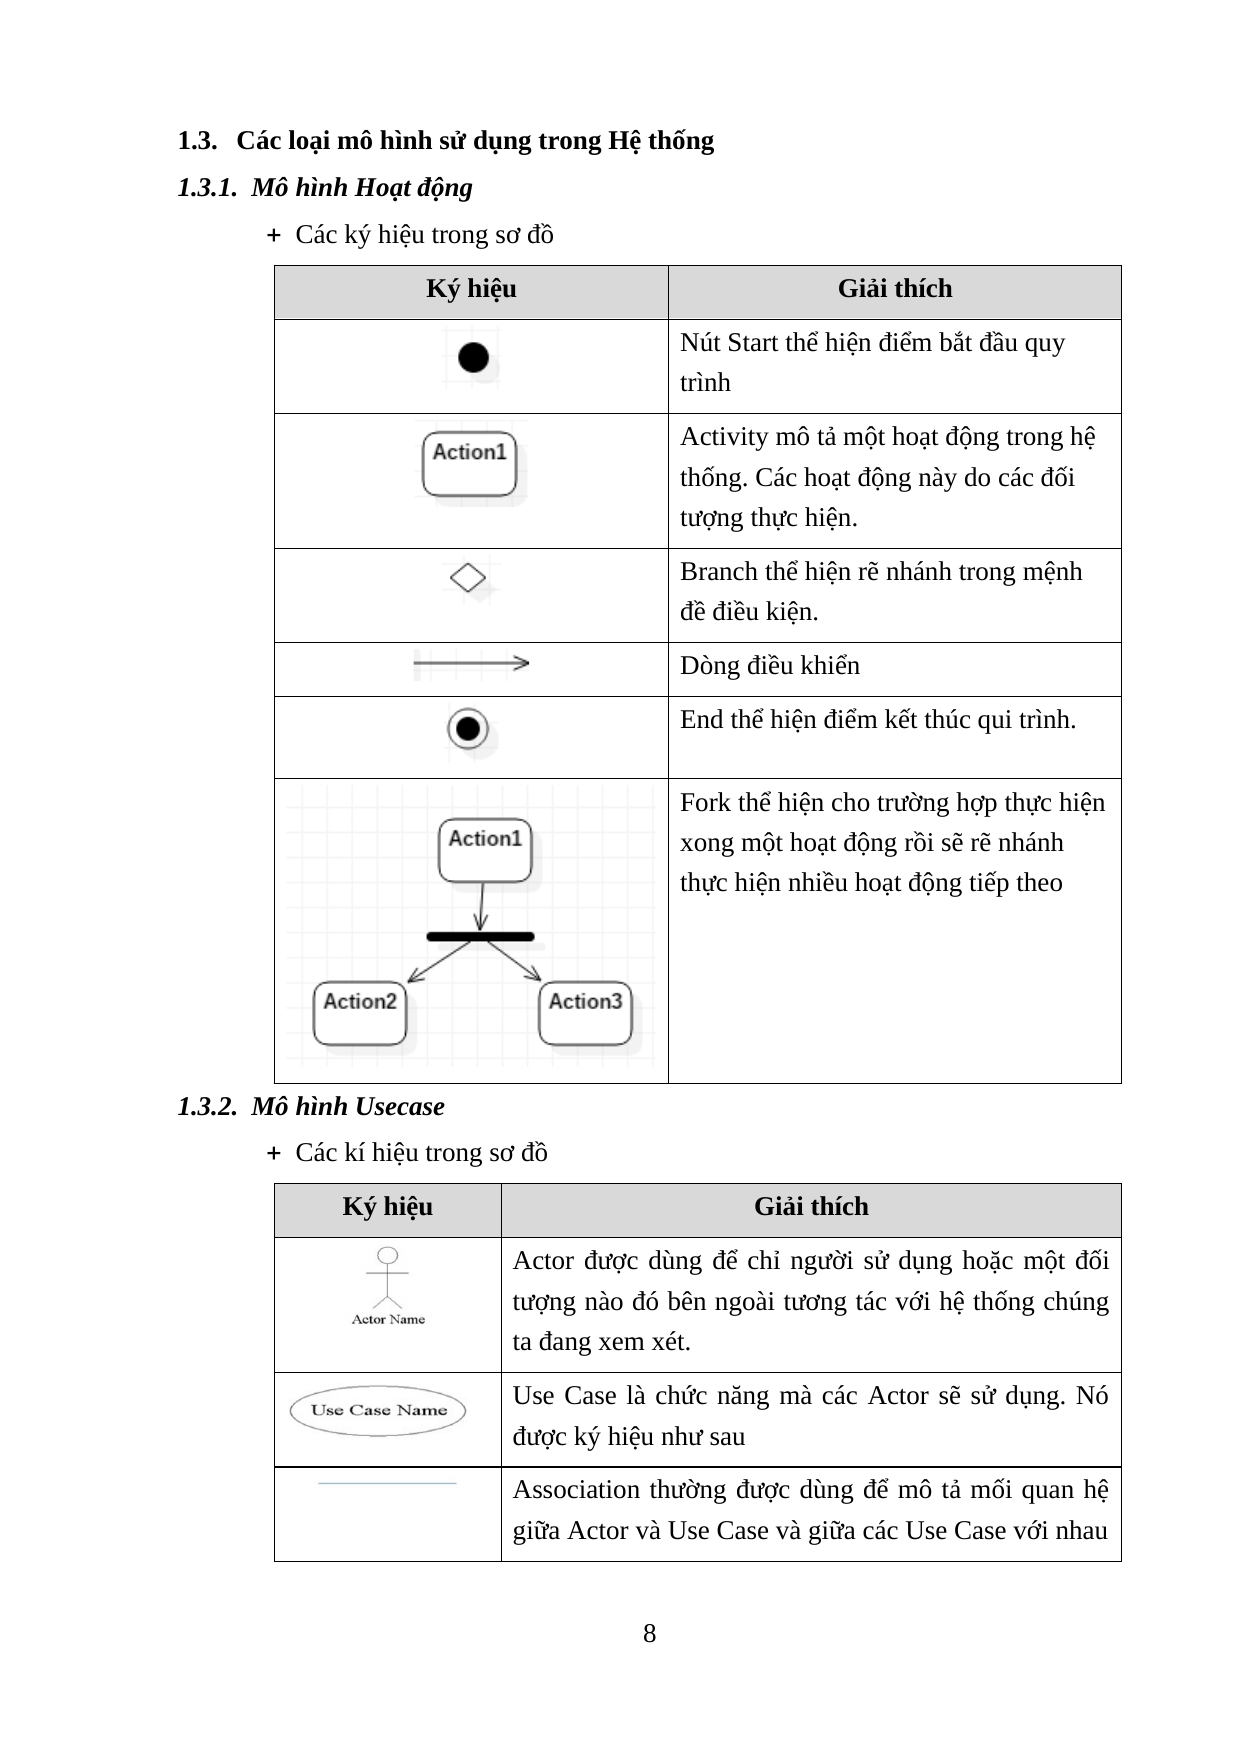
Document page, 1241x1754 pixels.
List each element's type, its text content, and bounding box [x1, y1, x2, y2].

text Các ký hiệu trong sơ đồ [266, 218, 1122, 249]
table_cell Actor được dùng để chỉ người sử dụng hoặc một đối tượng nào đó bên ngoài tương tác với hệ thống chúng ta đang xem xét. [502, 1238, 1121, 1372]
table_cell [275, 414, 668, 548]
table_header Giải thích [502, 1184, 1121, 1237]
table_cell Fork thể hiện cho trường hợp thực hiện xong một hoạt động rồi sẽ rẽ nhánh thực hiện nhiều hoạt động tiếp theo [669, 779, 1121, 1082]
subtitle Mô hình Usecase [177, 1090, 1122, 1121]
table_cell Nút Start thể hiện điểm bắt đầu quy trình [669, 320, 1121, 413]
table_cell [275, 549, 668, 642]
picture [441, 555, 502, 605]
table_cell [275, 697, 668, 778]
table_cell [275, 643, 668, 696]
picture [441, 325, 502, 389]
picture [444, 703, 499, 763]
table_cell End thể hiện điểm kết thúc qui trình. [669, 697, 1121, 778]
table_cell [275, 1238, 501, 1372]
table_header Ký hiệu [275, 266, 668, 318]
table_cell Dòng điều khiển [669, 643, 1121, 696]
picture [341, 1244, 435, 1332]
picture [286, 785, 657, 1067]
picture [413, 649, 530, 681]
picture [313, 1473, 462, 1492]
picture [414, 420, 529, 507]
table_header Ký hiệu [275, 1184, 501, 1237]
text Các kí hiệu trong sơ đồ [266, 1136, 1122, 1168]
picture [285, 1379, 490, 1439]
table_cell Association thường được dùng để mô tả mối quan hệ giữa Actor và Use Case và giữa các Use Case với nhau [502, 1468, 1121, 1561]
table_cell [275, 779, 668, 1082]
subtitle Các loại mô hình sử dụng trong Hệ thống [177, 124, 1122, 156]
subtitle Mô hình Hoạt động [177, 171, 1122, 202]
table_cell [275, 1373, 501, 1466]
table_header Giải thích [669, 266, 1121, 318]
table_cell Use Case là chức năng mà các Actor sẽ sử dụng. Nó được ký hiệu như sau [502, 1373, 1121, 1466]
table_cell Branch thể hiện rẽ nhánh trong mệnh đề điều kiện. [669, 549, 1121, 642]
table_cell [275, 1468, 501, 1561]
table_cell [275, 320, 668, 413]
table_cell Activity mô tả một hoạt động trong hệ thống. Các hoạt động này do các đối tượng thực hiện. [669, 414, 1121, 548]
